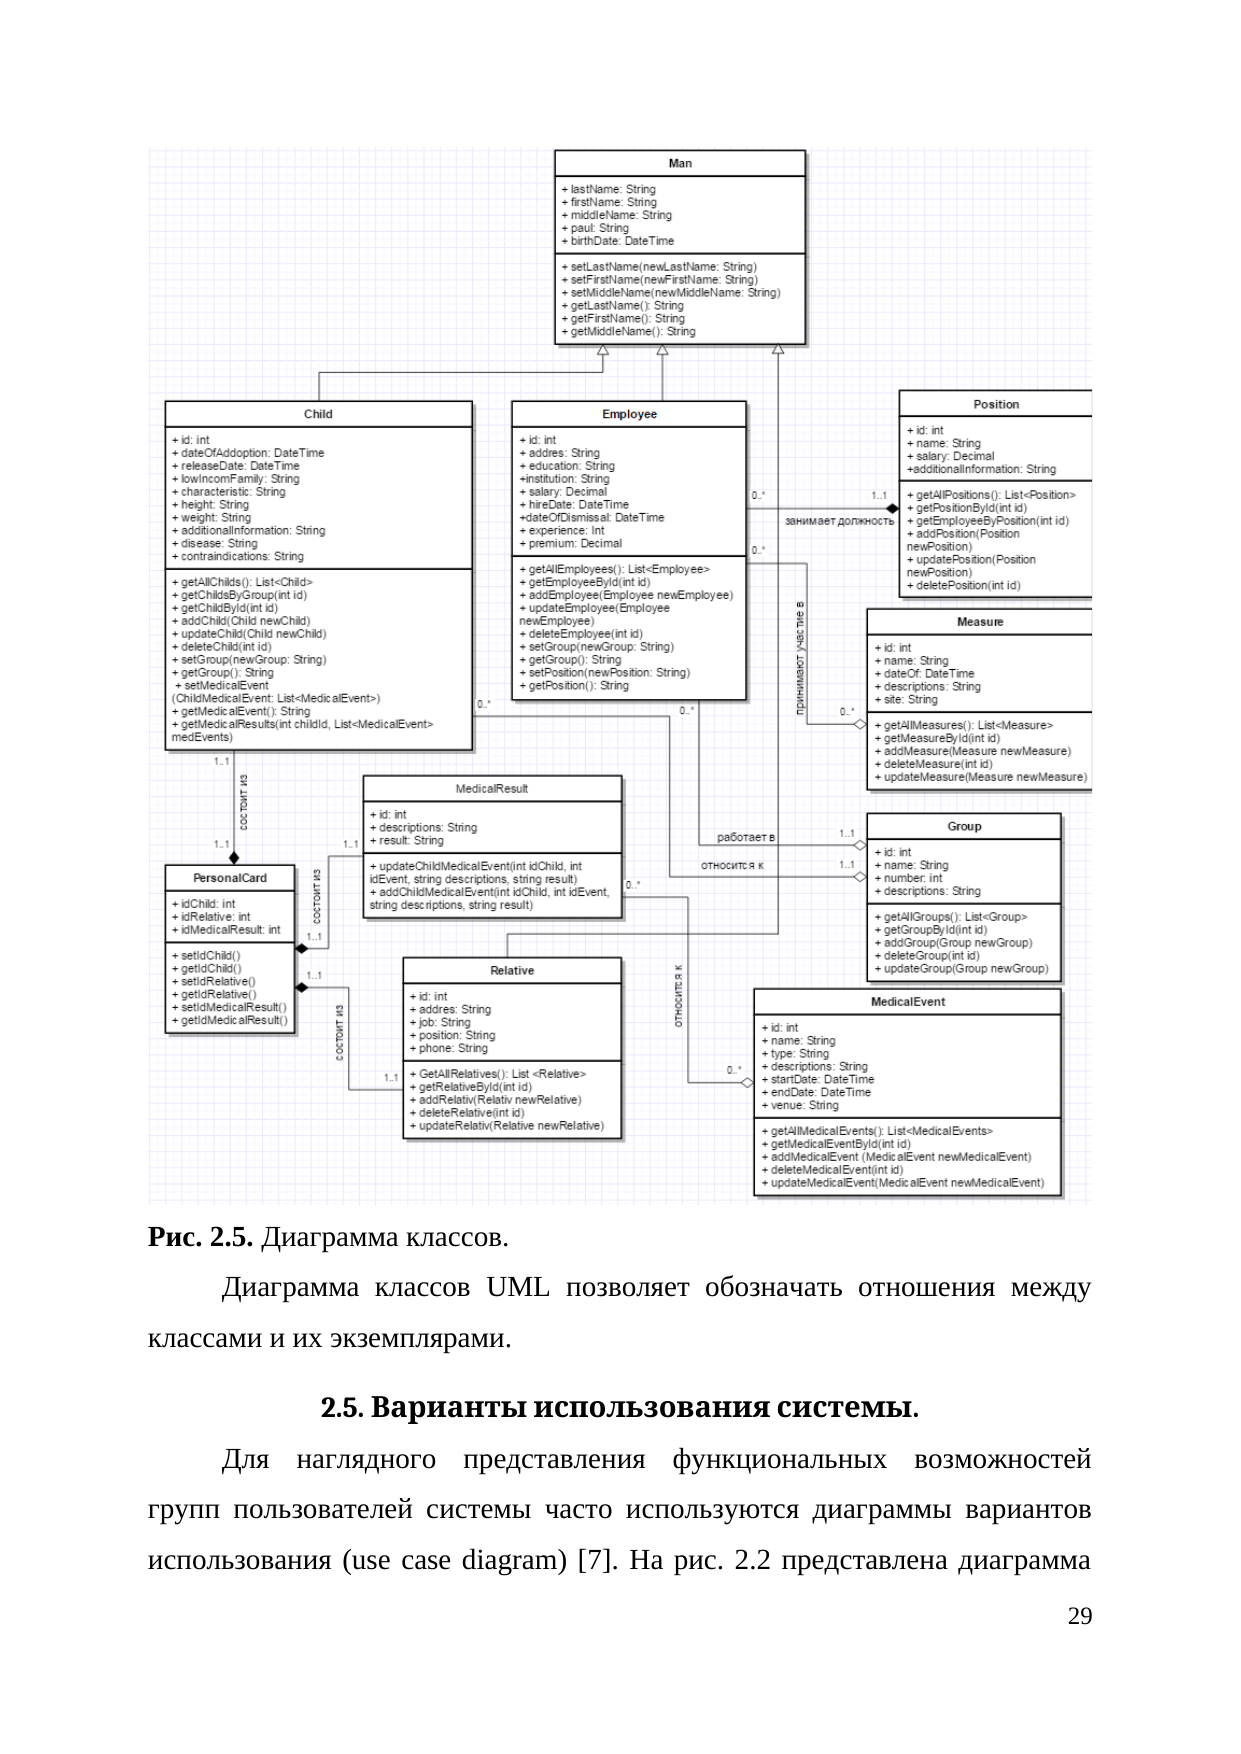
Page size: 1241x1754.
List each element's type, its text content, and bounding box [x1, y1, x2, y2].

text Рис. 2.5. Диаграмма классов. [148, 1219, 1092, 1253]
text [148, 1441, 1092, 1575]
text Диаграмма классов UML позволяет обозначать отношения между классами и их экземплярами. [148, 1269, 1092, 1353]
picture [148, 147, 1093, 1205]
subtitle 2.5. Варианты использования системы. [148, 1391, 1092, 1424]
